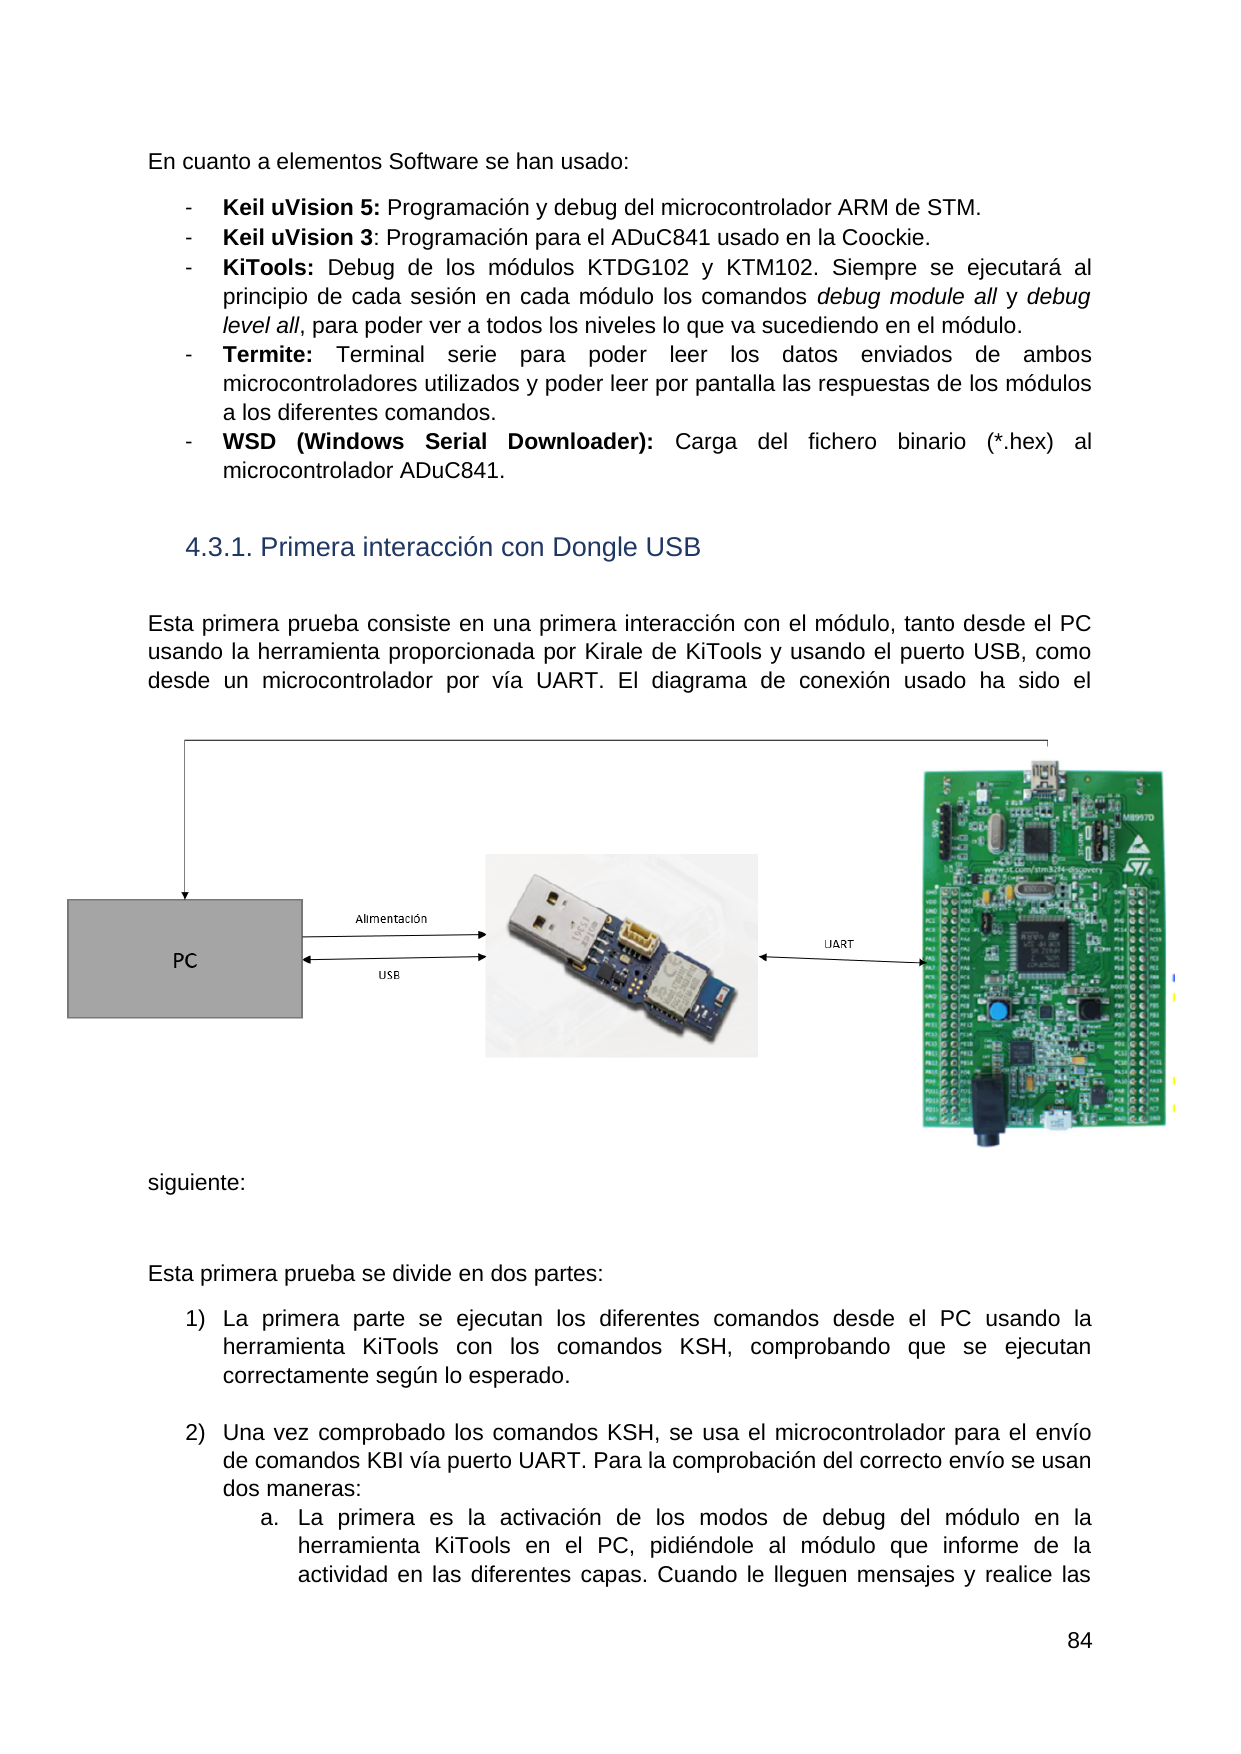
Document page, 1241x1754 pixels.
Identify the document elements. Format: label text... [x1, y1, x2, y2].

picture [58, 719, 1178, 1148]
list La primera parte se ejecutan los diferentes comandos desde el PC usando la herramienta KiTools con los comandos KSH, comprobando que se ejecutan correctamente según lo esperado. [185, 1305, 1092, 1388]
text En cuanto a elementos Software se han usado: [148, 148, 1092, 174]
text Esta primera prueba se divide en dos partes: [148, 1259, 1092, 1286]
list Termite: Terminal serie para poder leer los datos enviados de ambos microcontroladores utilizados y poder leer por pantalla las respuestas de los módulos a los diferentes comandos. [185, 340, 1092, 425]
text Esta primera prueba consiste en una primera interacción con el módulo, tanto desde el PC usando la herramienta proporcionada por Kirale de KiTools y usando el puerto USB, como desde un microcontrolador por vía UART. El diagrama de conexión usado ha sido el siguiente: [148, 610, 1092, 719]
list WSD (Windows Serial Downloader): Carga del fichero binario (*.hex) al microcontrolador ADuC841. [185, 427, 1092, 484]
list Keil uVision 3: Programación para el ADuC841 usado en la Coockie. [185, 223, 1092, 251]
text Esta primera prueba consiste en una primera interacción con el módulo, tanto desde el PC usando la herramienta proporcionada por Kirale de KiTools y usando el puerto USB, como desde un microcontrolador por vía UART. El diagrama de conexión usado ha sido el siguiente: [148, 1148, 1092, 1196]
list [260, 1504, 1092, 1587]
list Keil uVision 5: Programación y debug del microcontrolador ARM de STM. [185, 193, 1092, 221]
list KiTools: Debug de los módulos KTDG102 y KTM102. Siempre se ejecutará al principio de cada sesión en cada módulo los comandos debug module all y debug level all, para poder ver a todos los niveles lo que va sucediendo en el módulo. [185, 253, 1092, 338]
subtitle Primera interacción con Dongle USB [185, 531, 1092, 562]
list Una vez comprobado los comandos KSH, se usa el microcontrolador para el envío de comandos KBI vía puerto UART. Para la comprobación del correcto envío se usan dos maneras: [185, 1418, 1092, 1502]
